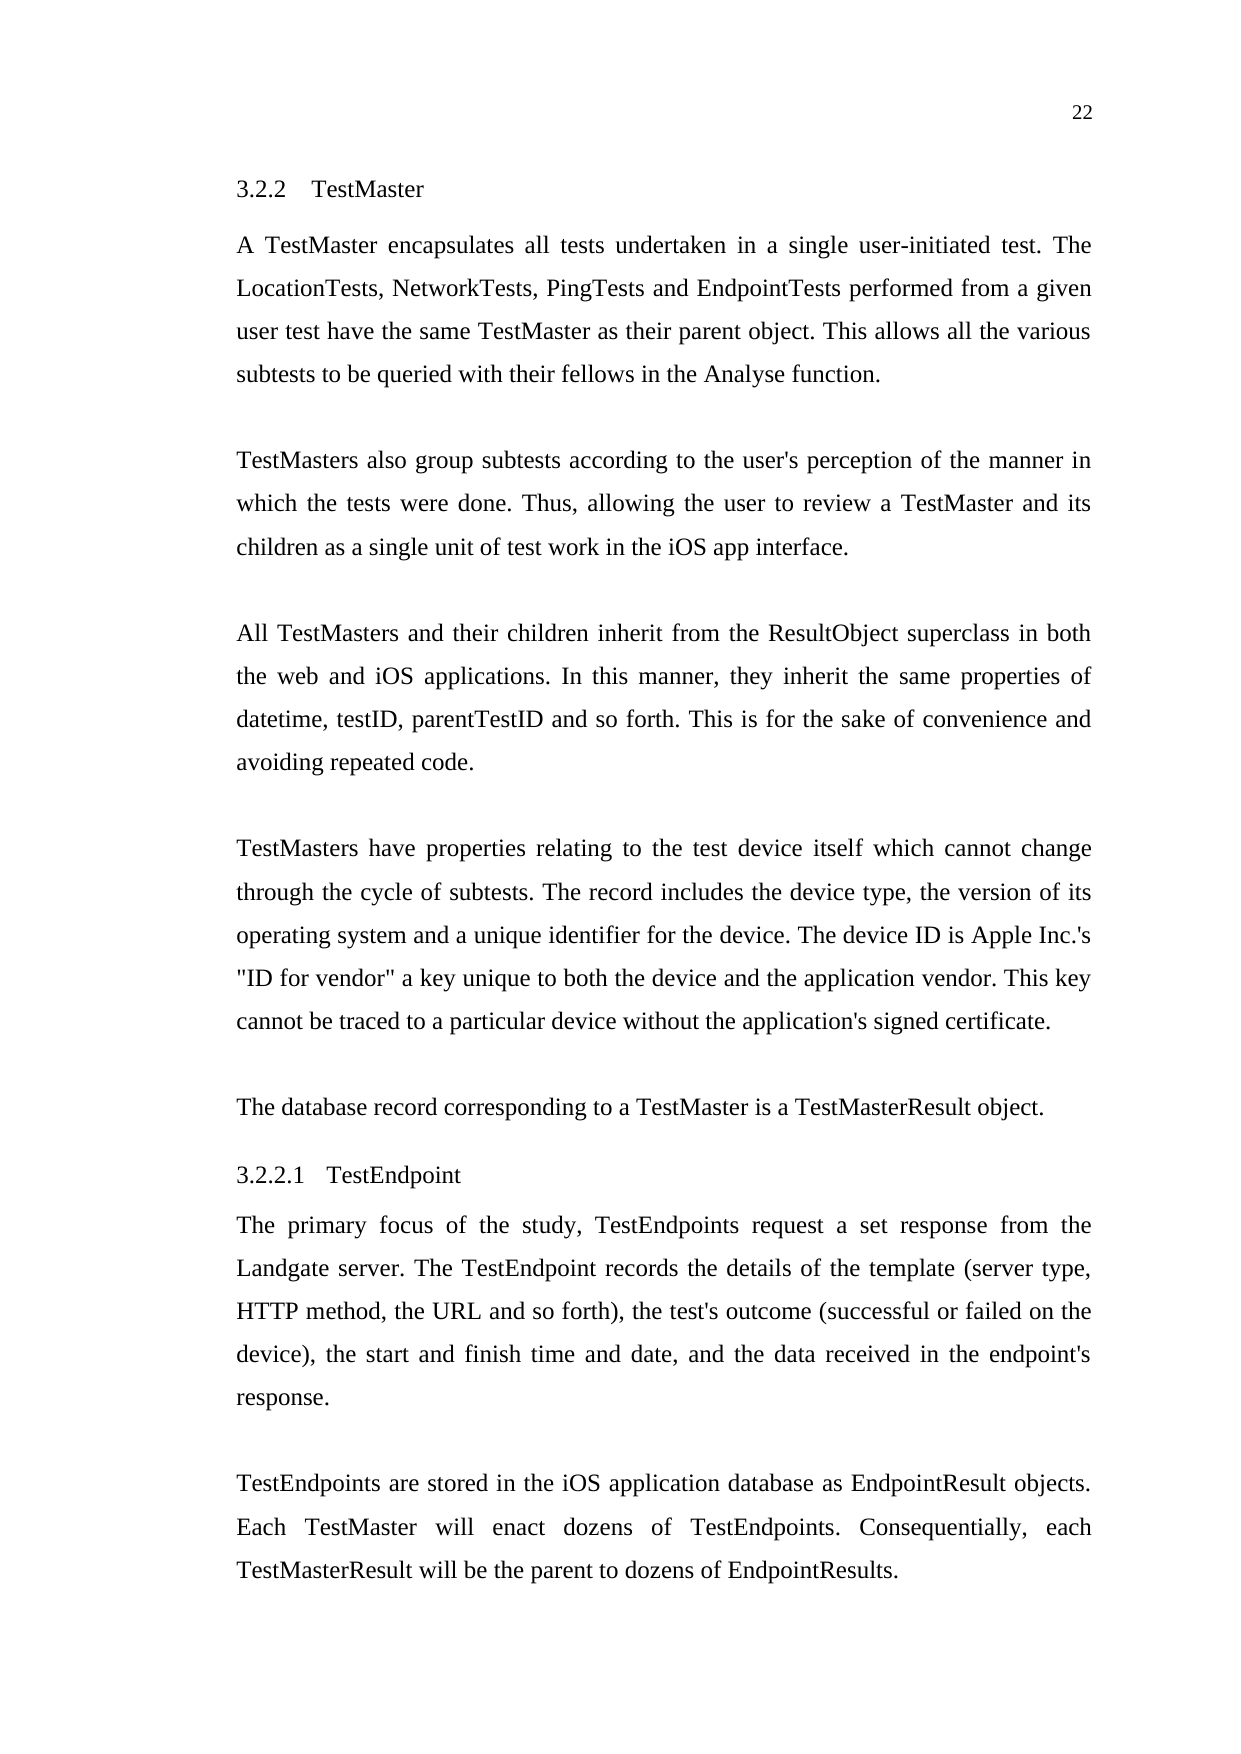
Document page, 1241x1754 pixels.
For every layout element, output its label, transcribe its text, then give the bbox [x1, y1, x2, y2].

subtitle TestMaster [236, 174, 1092, 203]
text TestMasters have properties relating to the test device itself which cannot change through the cycle of subtests. The record includes the device type, the version of its operating system and a unique identifier for the device. The device ID is Apple Inc.'s "ID for vendor" a key unique to both the device and the application vendor. This key cannot be traced to a particular device without the application's signed certificate. [236, 833, 1092, 1035]
text All TestMasters and their children inherit from the ResultObject superclass in both the web and iOS applications. In this manner, they inherit the same properties of datetime, testID, parentTestID and so forth. This is for the sake of convenience and avoiding repeated code. [236, 618, 1092, 776]
text TestEndpoints are stored in the iOS application database as EndpointResult objects. Each TestMaster will enact dozens of TestEndpoints. Consequentially, each TestMasterResult will be the parent to dozens of EndpointResults. [236, 1468, 1092, 1583]
text A TestMaster encapsulates all tests undertaken in a single user-initiated test. The LocationTests, NetworkTests, PingTests and EndpointTests performed from a given user test have the same TestMaster as their parent object. This allows all the various subtests to be queried with their fellows in the Analyse function. [236, 230, 1092, 388]
text The primary focus of the study, TestEndpoints request a set response from the Landgate server. The TestEndpoint records the details of the template (server type, HTTP method, the URL and so forth), the test's outcome (successful or failed on the device), the start and finish time and date, and the data received in the endpoint's response. [236, 1210, 1092, 1411]
text TestMasters also group subtests according to the user's perception of the manner in which the tests were done. Thus, allowing the user to review a TestMaster and its children as a single unit of test work in the iOS app interface. [236, 445, 1092, 560]
subtitle TestEndpoint [236, 1160, 1092, 1189]
text The database record corresponding to a TestMaster is a TestMasterResult object. [236, 1092, 1092, 1121]
